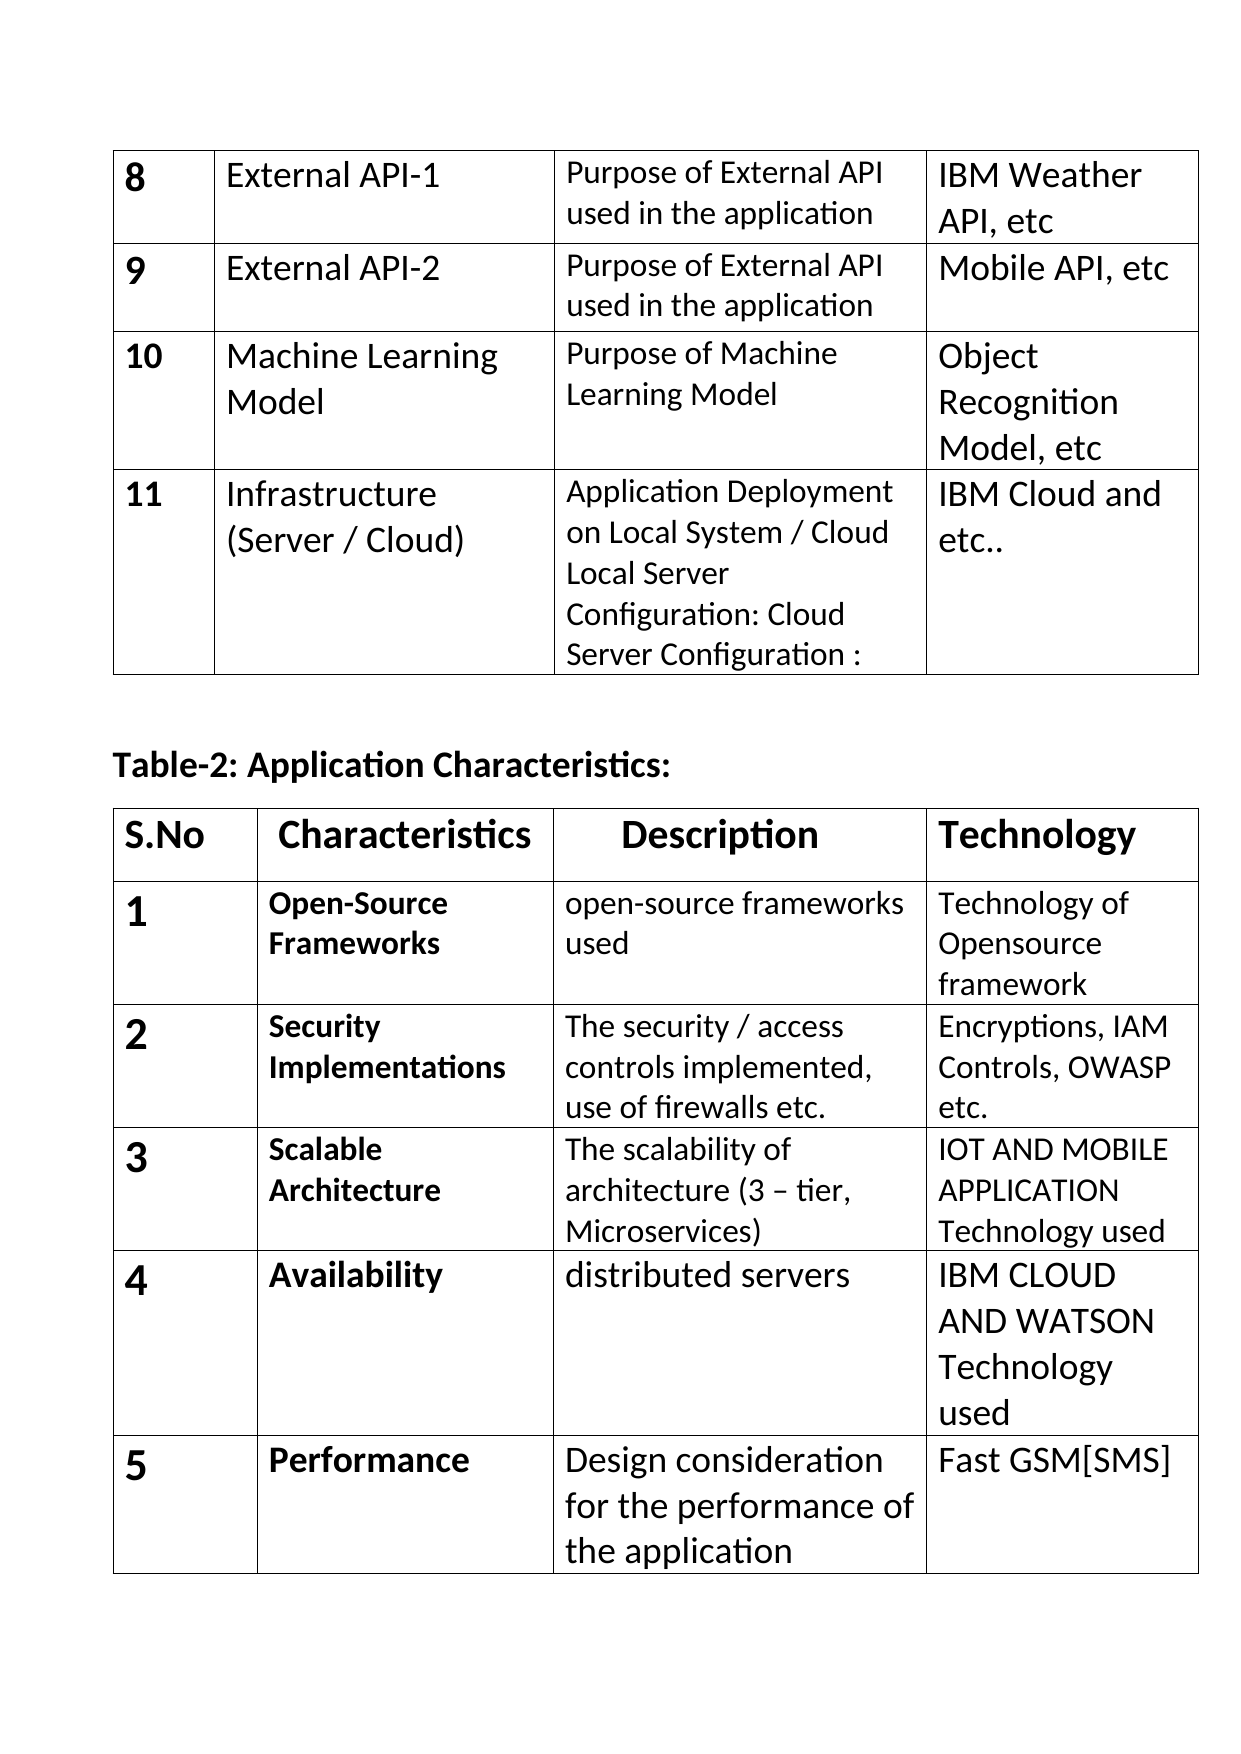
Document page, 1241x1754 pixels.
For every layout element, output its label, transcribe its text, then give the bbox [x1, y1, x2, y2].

table_cell 8 [114, 151, 214, 243]
table_cell 4 [114, 1251, 257, 1435]
table_cell Machine Learning Model [215, 332, 554, 469]
table_cell Performance [258, 1436, 553, 1573]
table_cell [554, 1436, 926, 1573]
table_cell Infrastructure (Server / Cloud) [215, 470, 554, 674]
table_cell 11 [114, 470, 214, 674]
table_cell Open-Source Frameworks [258, 882, 553, 1004]
table_cell 3 [114, 1128, 257, 1250]
table_cell Mobile API, etc [927, 244, 1198, 331]
table_header S.No [114, 809, 257, 881]
table_cell Fast GSM[SMS] [927, 1436, 1198, 1573]
table_cell open-source frameworks used [554, 882, 926, 1004]
table_cell Application Deployment on Local System / Cloud Local Server Configuration: Cloud Server Configuration : [555, 470, 926, 674]
table_cell IBM Cloud and etc.. [927, 470, 1198, 674]
table_cell Purpose of External API used in the application [555, 151, 926, 243]
table_header Characteristics [258, 809, 553, 881]
table_cell Security Implementations [258, 1005, 553, 1127]
table_cell External API-1 [215, 151, 554, 243]
table_cell Object Recognition Model, etc [927, 332, 1198, 469]
table_cell distributed servers [554, 1251, 926, 1435]
table_cell IOT AND MOBILE APPLICATION Technology used [927, 1128, 1198, 1250]
table_cell 5 [114, 1436, 257, 1573]
table_cell Purpose of Machine Learning Model [555, 332, 926, 469]
table_cell 2 [114, 1005, 257, 1127]
table_cell Encryptions, IAM Controls, OWASP etc. [927, 1005, 1198, 1127]
table_cell Availability [258, 1251, 553, 1435]
table_cell Scalable Architecture [258, 1128, 553, 1250]
table_cell The scalability of architecture (3 – tier, Microservices) [554, 1128, 926, 1250]
table_cell 9 [114, 244, 214, 331]
table_header Description [554, 809, 926, 881]
table_header Technology [927, 809, 1198, 881]
table_cell External API-2 [215, 244, 554, 331]
table_cell IBM Weather API, etc [927, 151, 1198, 243]
table_cell 1 [114, 882, 257, 1004]
table_cell Purpose of External API used in the application [555, 244, 926, 331]
table_cell The security / access controls implemented, use of firewalls etc. [554, 1005, 926, 1127]
table_cell 10 [114, 332, 214, 469]
table_cell IBM CLOUD AND WATSON Technology used [927, 1251, 1198, 1435]
text Table-2: Application Characteristics: [112, 741, 1128, 787]
table_cell Technology of Opensource framework [927, 882, 1198, 1004]
